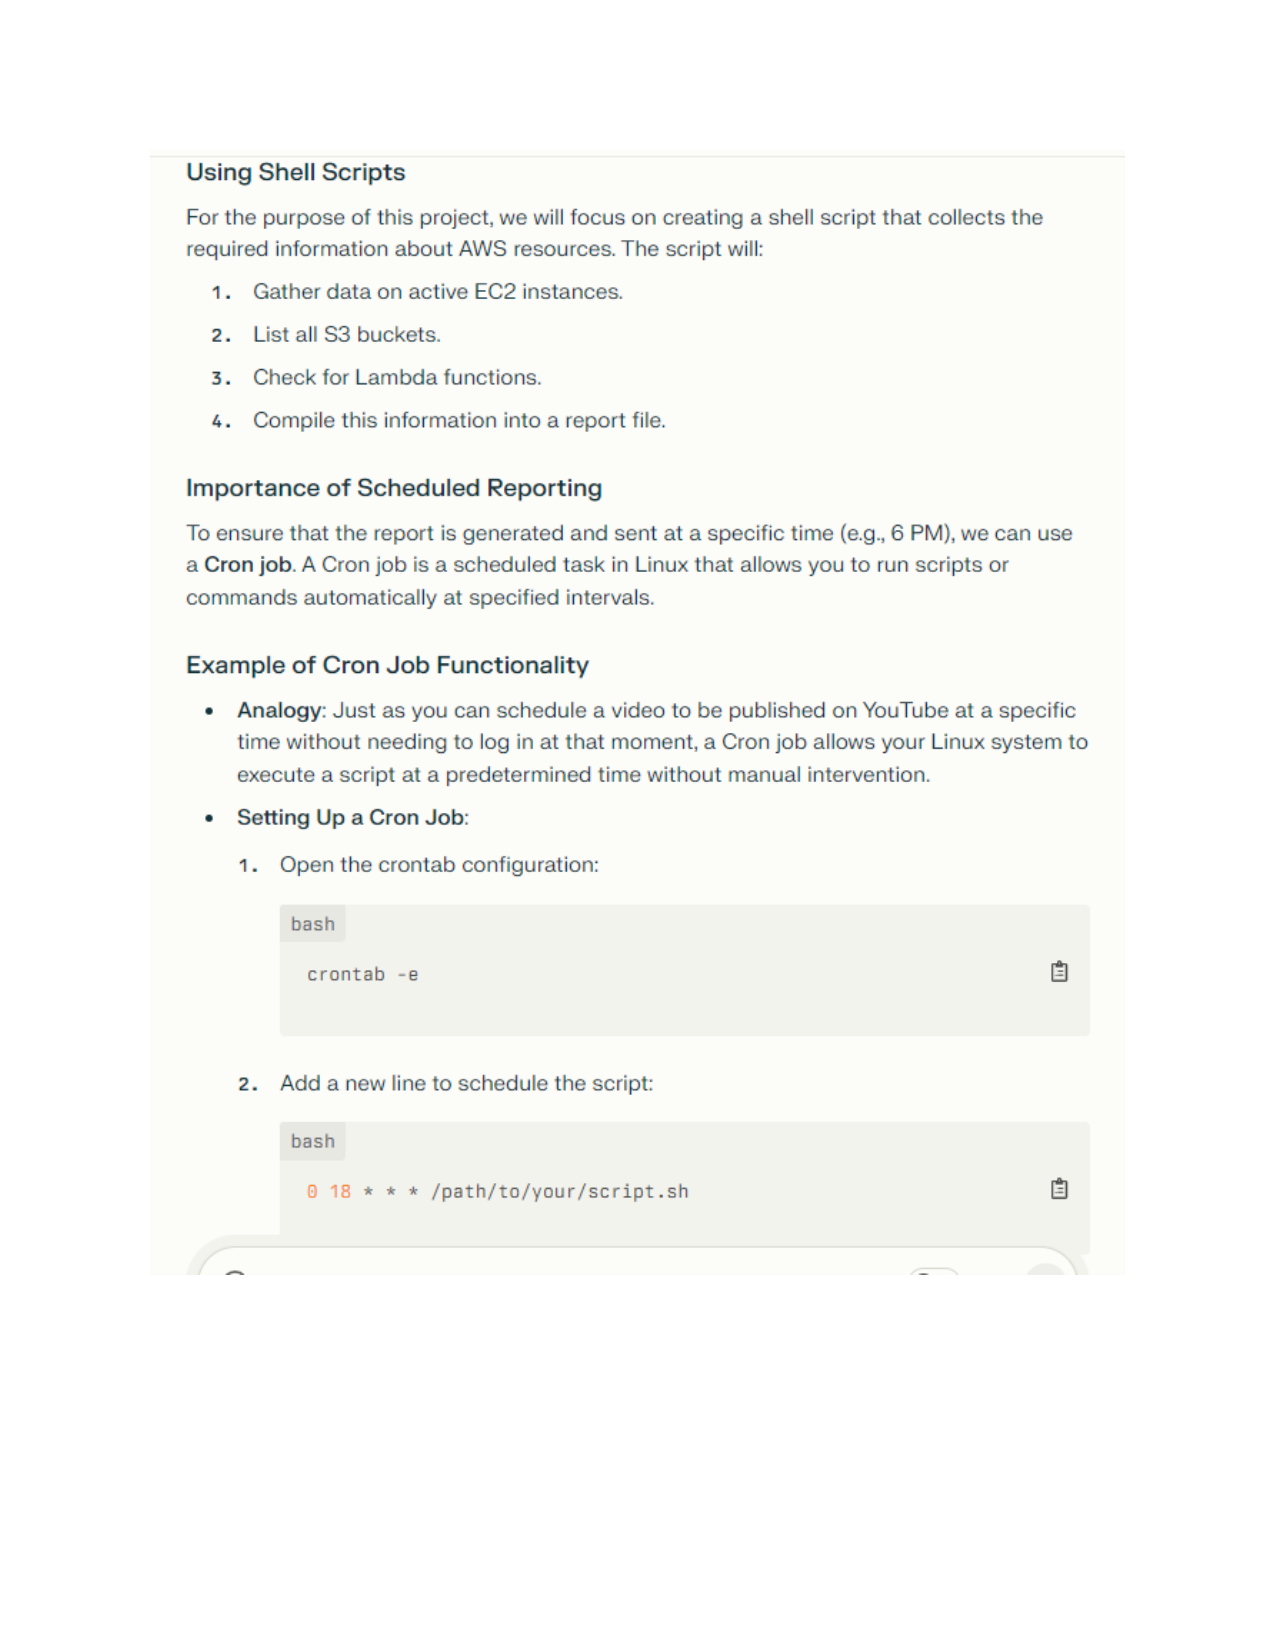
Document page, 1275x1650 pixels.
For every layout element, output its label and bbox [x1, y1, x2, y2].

picture [150, 150, 1125, 1275]
